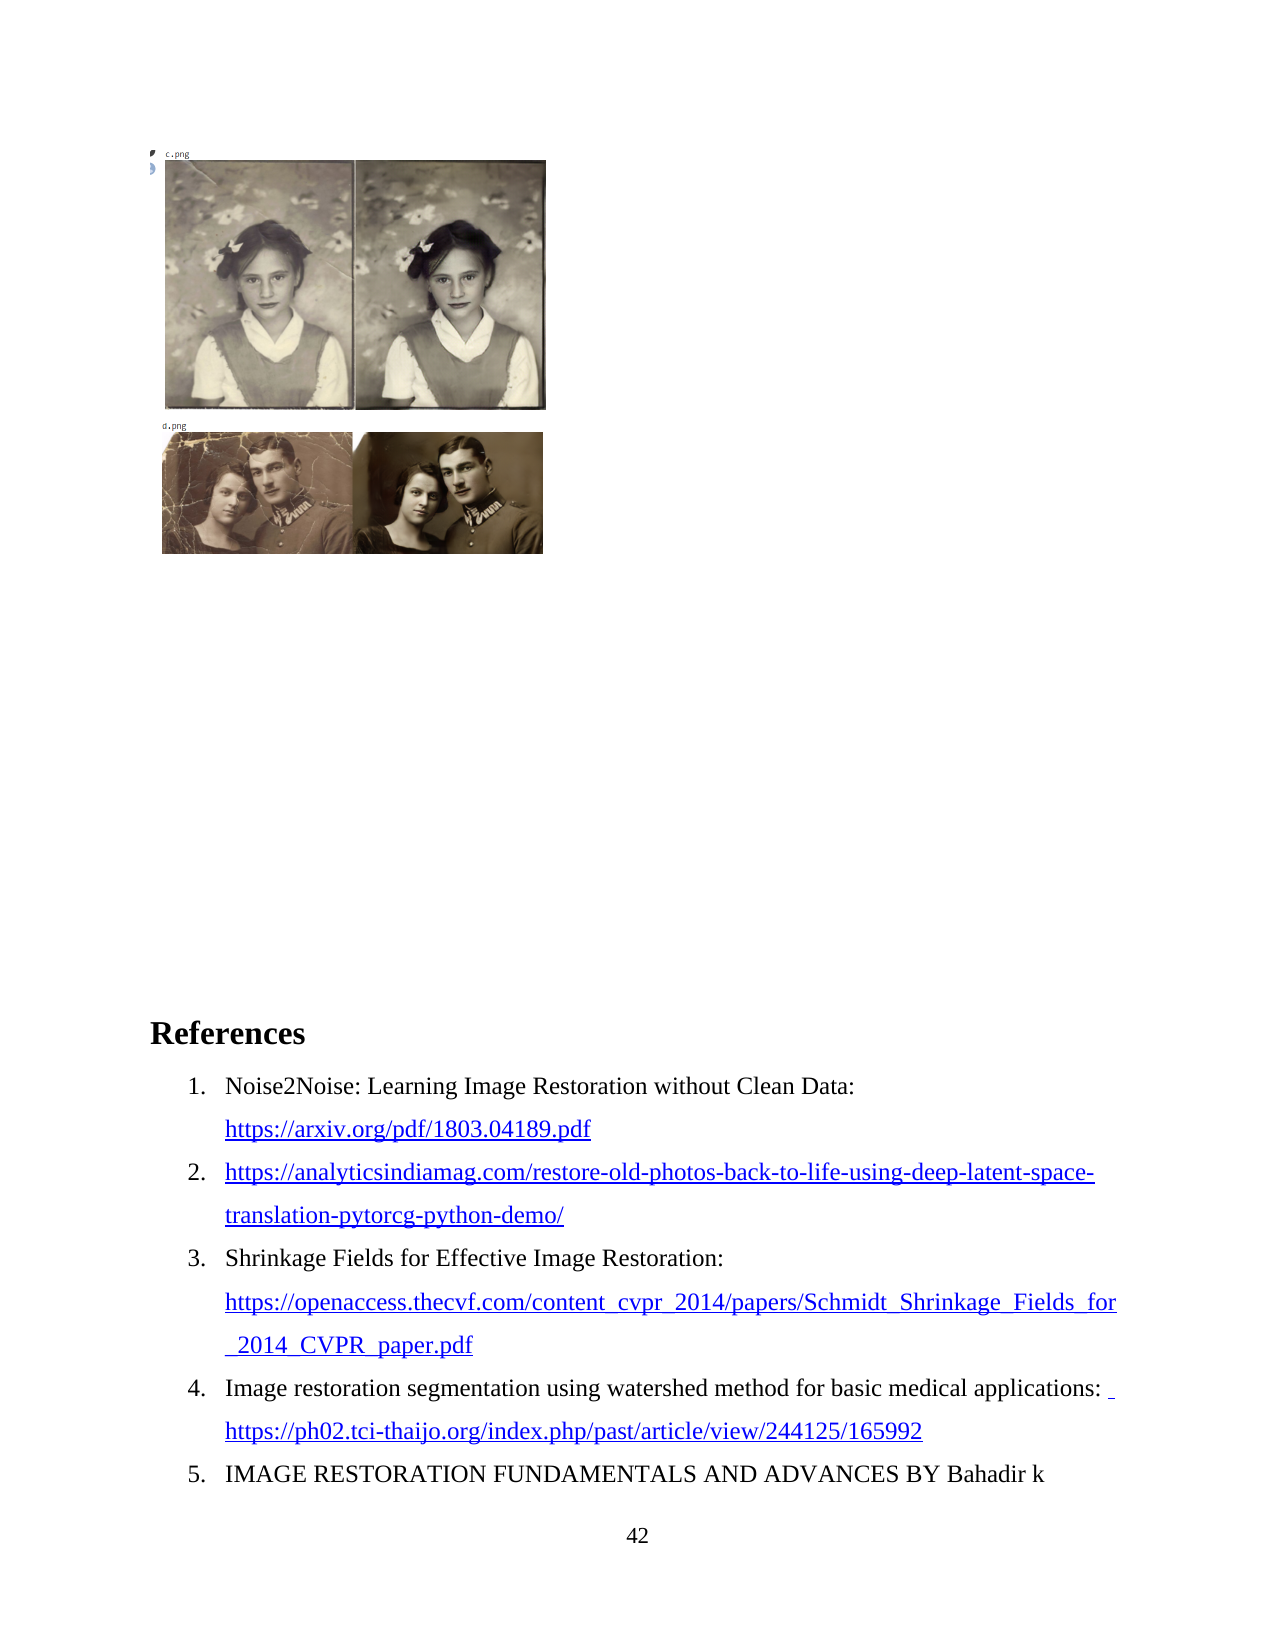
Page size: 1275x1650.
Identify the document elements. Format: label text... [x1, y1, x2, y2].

list https://analyticsindiamag.com/restore-old-photos-back-to-life-using-deep-latent-space-translation-pytorcg-python-demo/ [187, 1157, 1125, 1229]
picture [156, 423, 544, 559]
picture [150, 150, 562, 411]
list Image restoration segmentation using watershed method for basic medical applications: https://ph02.tci-thaijo.org/index.php/past/article/view/244125/165992 [187, 1373, 1125, 1445]
list Noise2Noise: Learning Image Restoration without Clean Data: https://arxiv.org/pdf/1803.04189.pdf [187, 1071, 1125, 1143]
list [187, 1459, 1125, 1488]
list Shrinkage Fields for Effective Image Restoration: https://openaccess.thecvf.com/content_cvpr_2014/papers/Schmidt_Shrinkage_Fields_for_2014_CVPR_paper.pdf [187, 1243, 1125, 1358]
subtitle References [150, 1013, 1125, 1052]
